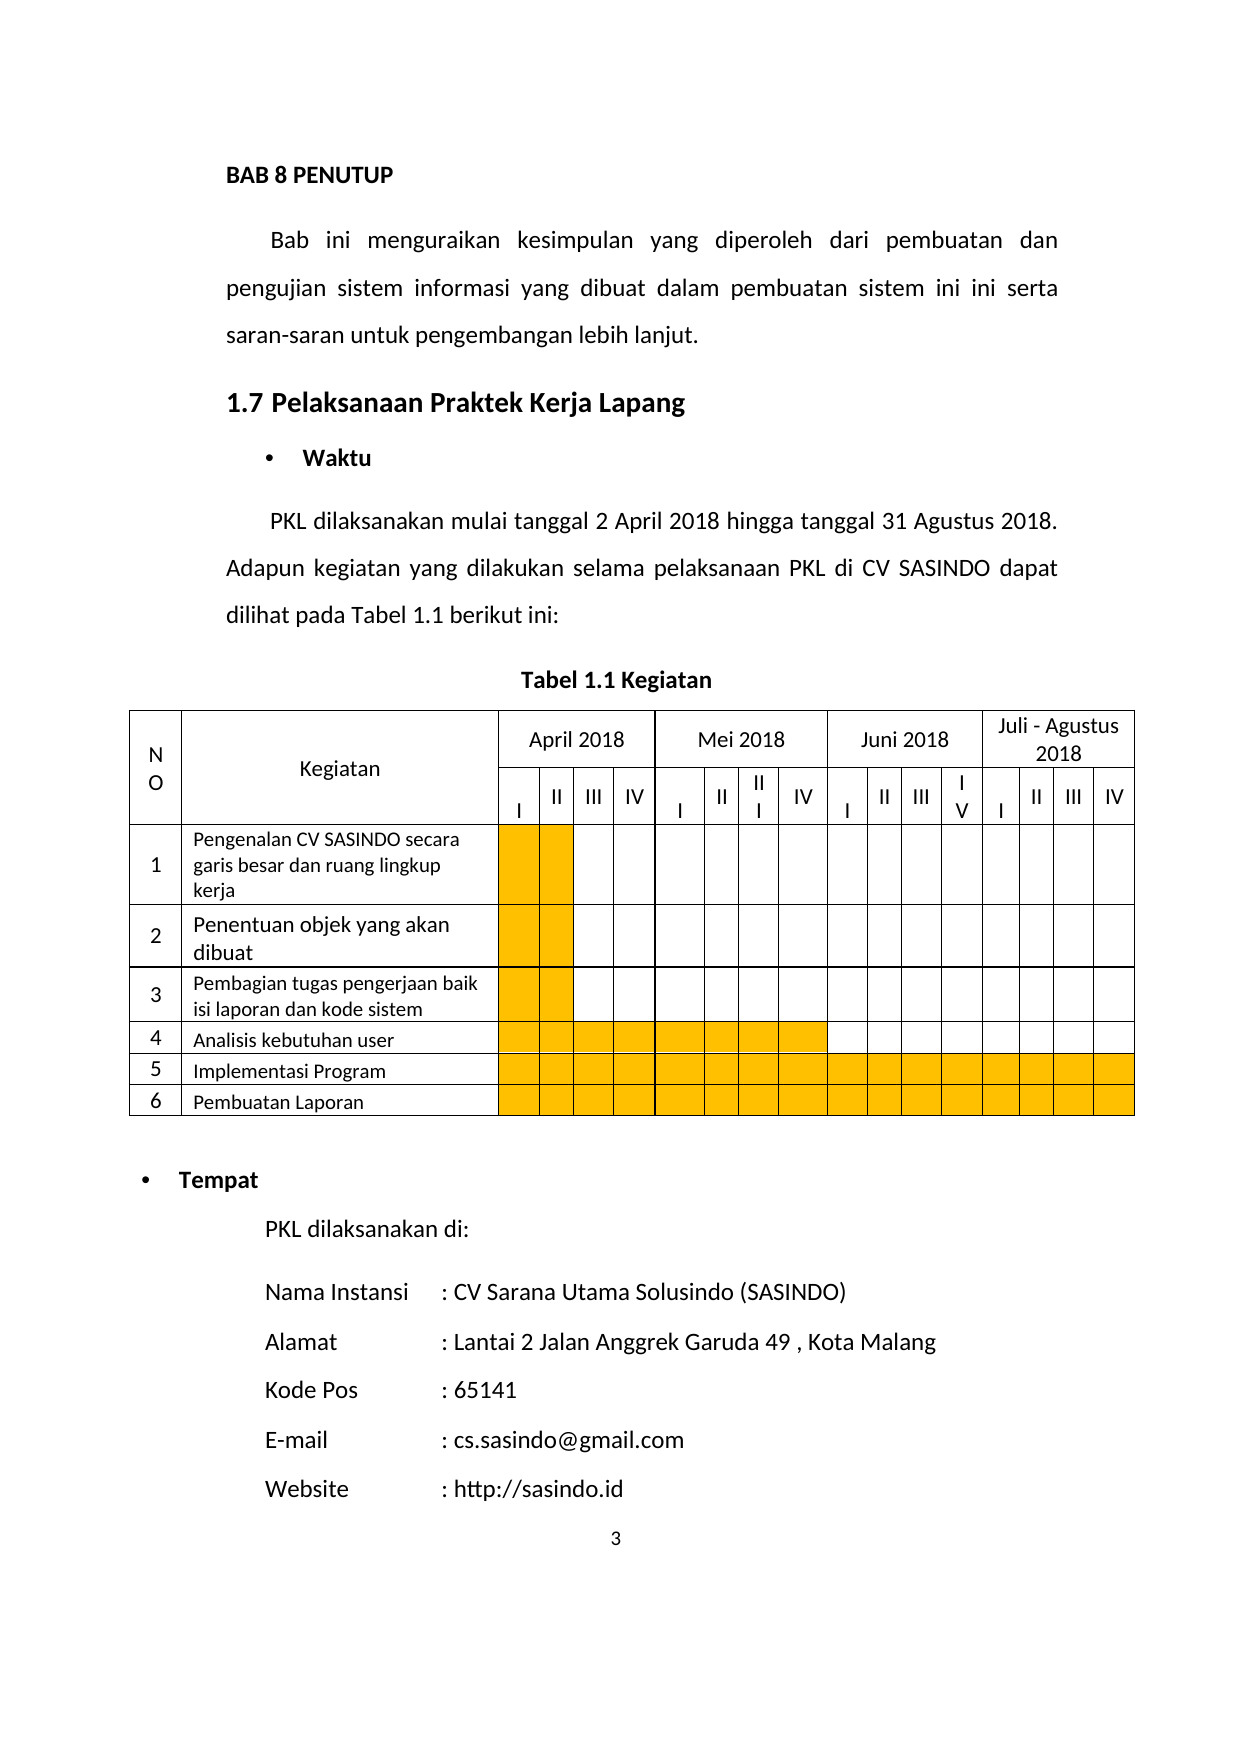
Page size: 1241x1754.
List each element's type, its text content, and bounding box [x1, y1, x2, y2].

table_cell [1054, 968, 1093, 1021]
table_cell [942, 1022, 982, 1052]
table_header Mei 2018 [656, 711, 827, 767]
table_cell [983, 968, 1019, 1021]
table_cell [574, 1054, 613, 1084]
table_cell [1094, 905, 1134, 966]
table_cell IV [942, 768, 982, 824]
table_cell [1020, 825, 1053, 904]
table_cell [656, 825, 704, 904]
text Website : http://sasindo.id [265, 1473, 1090, 1503]
table_cell [942, 1085, 982, 1115]
table_cell III [1054, 768, 1093, 824]
table_cell [942, 825, 982, 904]
table_cell [828, 1054, 867, 1084]
table_cell [540, 1022, 573, 1052]
table_cell [705, 1022, 738, 1052]
table_cell [705, 968, 738, 1021]
text E-mail : cs.sasindo@gmail.com [265, 1424, 1090, 1454]
table_cell III [739, 768, 778, 824]
table_cell [499, 968, 539, 1021]
table_cell [656, 905, 704, 966]
table_cell [739, 905, 778, 966]
table_cell I [499, 768, 539, 824]
table_cell [1054, 1054, 1093, 1084]
table_cell [828, 905, 867, 966]
table_cell [739, 968, 778, 1021]
list Tempat [141, 1164, 1092, 1195]
table_header April 2018 [499, 711, 654, 767]
table_cell [574, 905, 613, 966]
table_cell [705, 825, 738, 904]
table_cell 1 [130, 825, 181, 904]
table_cell [499, 1022, 539, 1052]
table_cell [942, 1054, 982, 1084]
table_cell 5 [130, 1054, 181, 1084]
table_cell [779, 968, 827, 1021]
table_cell [1094, 1085, 1134, 1115]
table_cell [1094, 968, 1134, 1021]
table_cell [828, 1085, 867, 1115]
table_cell [1054, 905, 1093, 966]
table_cell [942, 905, 982, 966]
table_cell [574, 968, 613, 1021]
table_header Juni 2018 [828, 711, 982, 767]
table_cell I [656, 768, 704, 824]
table_cell [1020, 1085, 1053, 1115]
table_cell I [828, 768, 867, 824]
table_cell [614, 1022, 654, 1052]
table_cell [828, 825, 867, 904]
table_cell [983, 1054, 1019, 1084]
table_cell [1020, 1022, 1053, 1052]
table_cell [499, 1054, 539, 1084]
text Bab ini menguraikan kesimpulan yang diperoleh dari pembuatan dan pengujian sistem informasi yang dibuat dalam pembuatan sistem ini ini serta saran-saran untuk pengembangan lebih lanjut. [226, 224, 1059, 349]
table_cell [779, 1022, 827, 1052]
list Waktu [265, 442, 1092, 473]
table_header Kegiatan [182, 711, 498, 824]
table_cell [656, 968, 704, 1021]
table_cell IV [614, 768, 654, 824]
table_cell [902, 968, 941, 1021]
table_cell [868, 1054, 901, 1084]
table_cell [902, 1054, 941, 1084]
table_cell [499, 905, 539, 966]
table_cell [739, 1022, 778, 1052]
table_cell Pembagian tugas pengerjaan baik isi laporan dan kode sistem [182, 968, 498, 1021]
table_cell II [1020, 768, 1053, 824]
table_cell [705, 1085, 738, 1115]
table_cell [499, 1085, 539, 1115]
table_cell [868, 1022, 901, 1052]
table_cell [828, 1022, 867, 1052]
table_cell [739, 825, 778, 904]
table_cell [540, 968, 573, 1021]
table_cell [983, 825, 1019, 904]
text BAB 8 PENUTUP [226, 159, 1090, 189]
table_cell [902, 1085, 941, 1115]
table_cell [868, 968, 901, 1021]
table_cell [983, 1022, 1019, 1052]
table_cell [739, 1085, 778, 1115]
table_cell [614, 825, 654, 904]
table_cell 6 [130, 1085, 181, 1115]
table_cell 3 [130, 968, 181, 1021]
table_cell [656, 1085, 704, 1115]
table_cell [983, 905, 1019, 966]
table_header NO [130, 711, 181, 824]
subtitle 1.7 Pelaksanaan Praktek Kerja Lapang [226, 384, 1092, 419]
table_cell [540, 1085, 573, 1115]
table_cell [705, 1054, 738, 1084]
table_cell [614, 905, 654, 966]
table_cell [739, 1054, 778, 1084]
table_cell [614, 1054, 654, 1084]
table_cell II [705, 768, 738, 824]
table_cell [1020, 968, 1053, 1021]
text PKL dilaksanakan mulai tanggal 2 April 2018 hingga tanggal 31 Agustus 2018. Adapun kegiatan yang dilakukan selama pelaksanaan PKL di CV SASINDO dapat dilihat pada Tabel 1.1 berikut ini: [226, 505, 1060, 630]
table_cell [656, 1022, 704, 1052]
table_cell II [540, 768, 573, 824]
text Nama Instansi : CV Sarana Utama Solusindo (SASINDO) [265, 1277, 1090, 1307]
table_cell 2 [130, 905, 181, 966]
table_cell [902, 1022, 941, 1052]
table_cell [705, 905, 738, 966]
table_cell [1054, 825, 1093, 904]
table_cell Analisis kebutuhan user [182, 1022, 498, 1052]
text PKL dilaksanakan di: [265, 1213, 1090, 1244]
table_cell I [983, 768, 1019, 824]
table_cell Penentuan objek yang akan dibuat [182, 905, 498, 966]
table_cell [942, 968, 982, 1021]
table_cell III [902, 768, 941, 824]
table_cell [540, 905, 573, 966]
table_cell IV [779, 768, 827, 824]
table_cell [1094, 1054, 1134, 1084]
table_cell [902, 905, 941, 966]
table_cell [983, 1085, 1019, 1115]
table_cell Pengenalan CV SASINDO secara garis besar dan ruang lingkup kerja [182, 825, 498, 904]
table_cell [574, 1085, 613, 1115]
table_cell [574, 1022, 613, 1052]
table_cell Implementasi Program [182, 1054, 498, 1084]
table_cell [1054, 1085, 1093, 1115]
table_cell [779, 825, 827, 904]
table_cell [499, 825, 539, 904]
text Alamat : Lantai 2 Jalan Anggrek Garuda 49 , Kota Malang [265, 1326, 1090, 1356]
table_cell [1020, 905, 1053, 966]
table_cell Pembuatan Laporan [182, 1085, 498, 1115]
table_cell III [574, 768, 613, 824]
table_cell [779, 1054, 827, 1084]
table_cell [1094, 1022, 1134, 1052]
table_header Juli - Agustus 2018 [983, 711, 1134, 767]
table_cell [614, 1085, 654, 1115]
table_cell II [868, 768, 901, 824]
table_cell [540, 1054, 573, 1084]
table_cell [1094, 825, 1134, 904]
table_cell [1020, 1054, 1053, 1084]
table_cell [868, 905, 901, 966]
table_cell [540, 825, 573, 904]
table_cell 4 [130, 1022, 181, 1052]
table_cell [574, 825, 613, 904]
table_cell [614, 968, 654, 1021]
table_cell [868, 825, 901, 904]
table_cell [828, 968, 867, 1021]
table_cell [868, 1085, 901, 1115]
text Kode Pos : 65141 [265, 1375, 1090, 1405]
table_cell [656, 1054, 704, 1084]
table_cell [779, 905, 827, 966]
table_cell [779, 1085, 827, 1115]
table_cell IV [1094, 768, 1134, 824]
table_cell [1054, 1022, 1093, 1052]
table_cell [902, 825, 941, 904]
